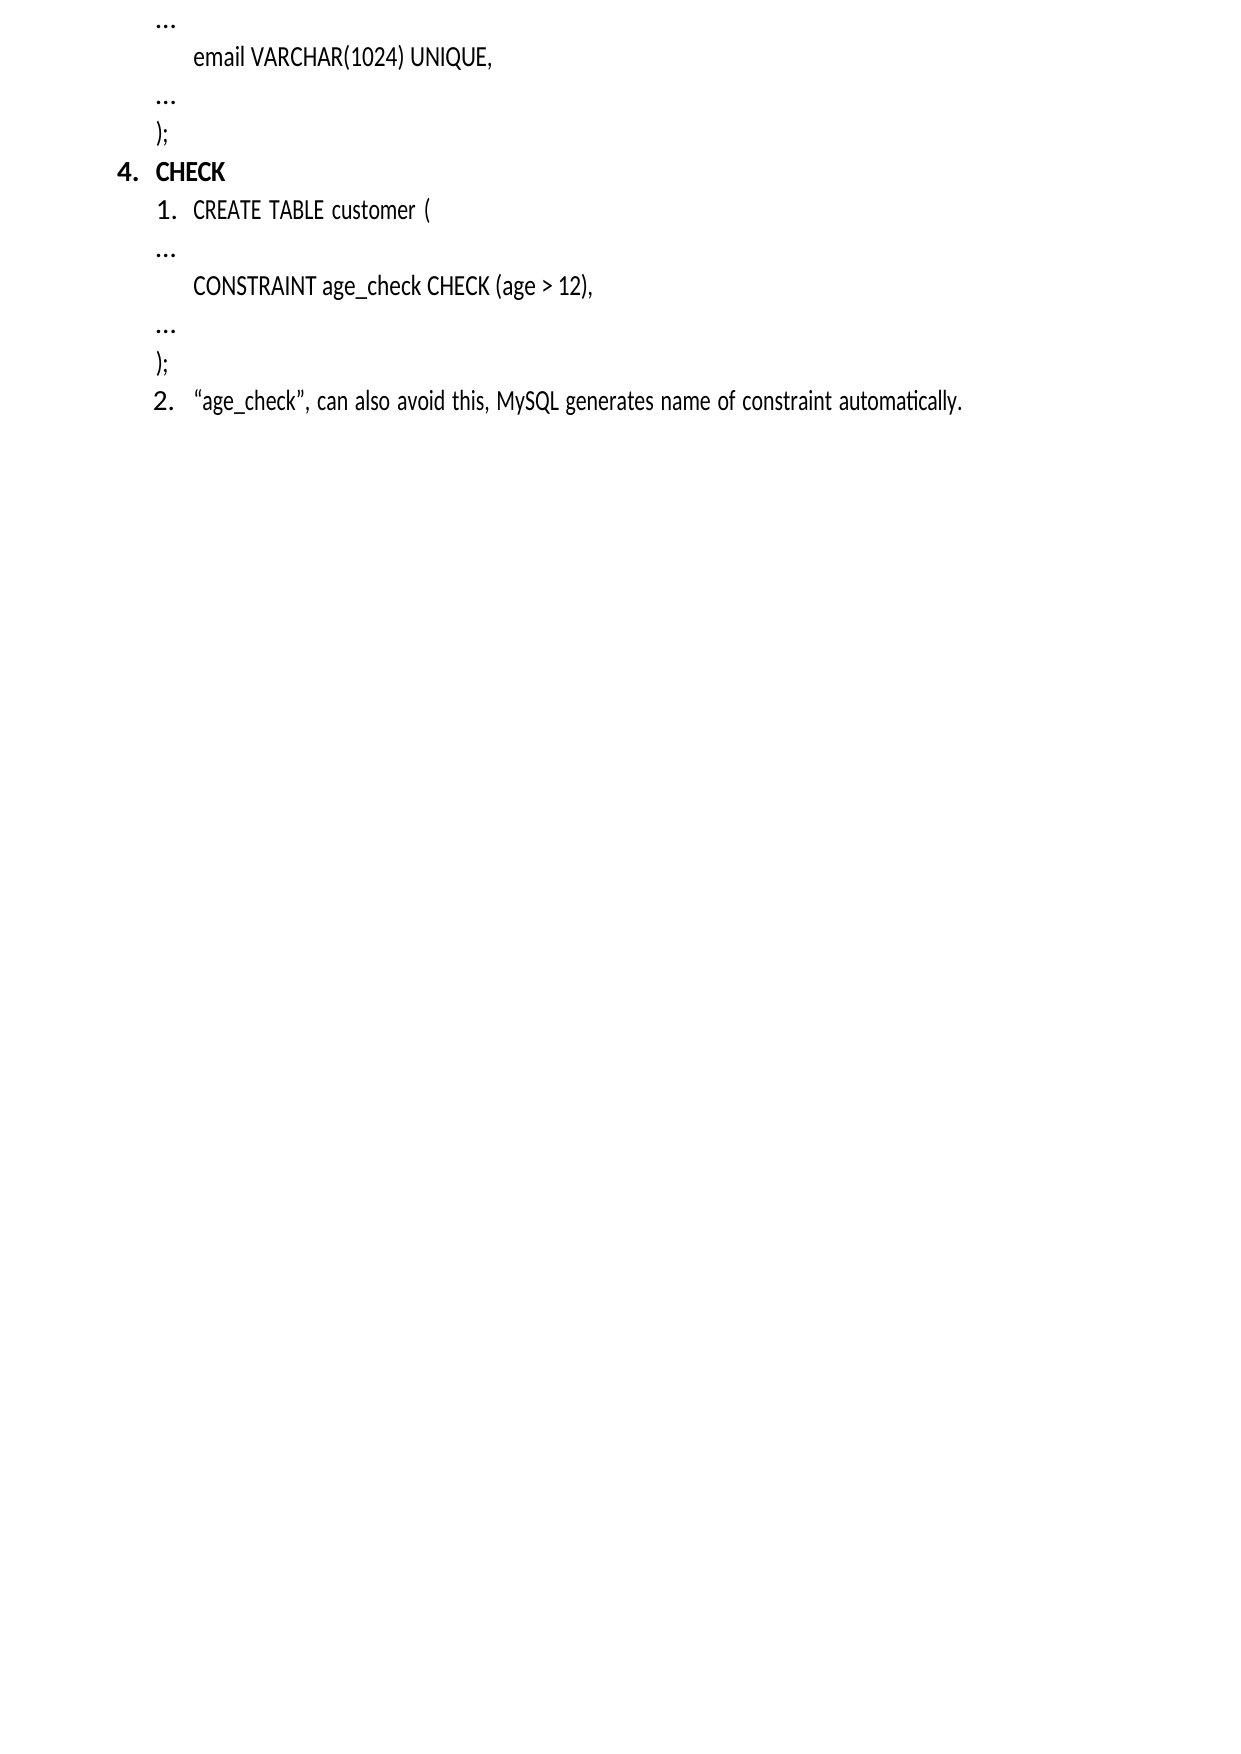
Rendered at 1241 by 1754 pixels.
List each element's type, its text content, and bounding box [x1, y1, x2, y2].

text … [156, 229, 1240, 265]
text CONSTRAINT age_check CHECK (age > 12), [193, 267, 1240, 303]
text … [156, 306, 1240, 341]
subtitle CHECK [117, 153, 1240, 188]
list CREATE TABLE customer ( [156, 191, 1240, 227]
text email VARCHAR(1024) UNIQUE, [193, 38, 1240, 74]
text … [156, 76, 1240, 112]
text ); [156, 114, 1240, 150]
text … [156, 0, 1240, 36]
list “age_check”, can also avoid this, MySQL generates name of constraint automatically. [153, 382, 1240, 417]
text ); [156, 344, 1240, 379]
